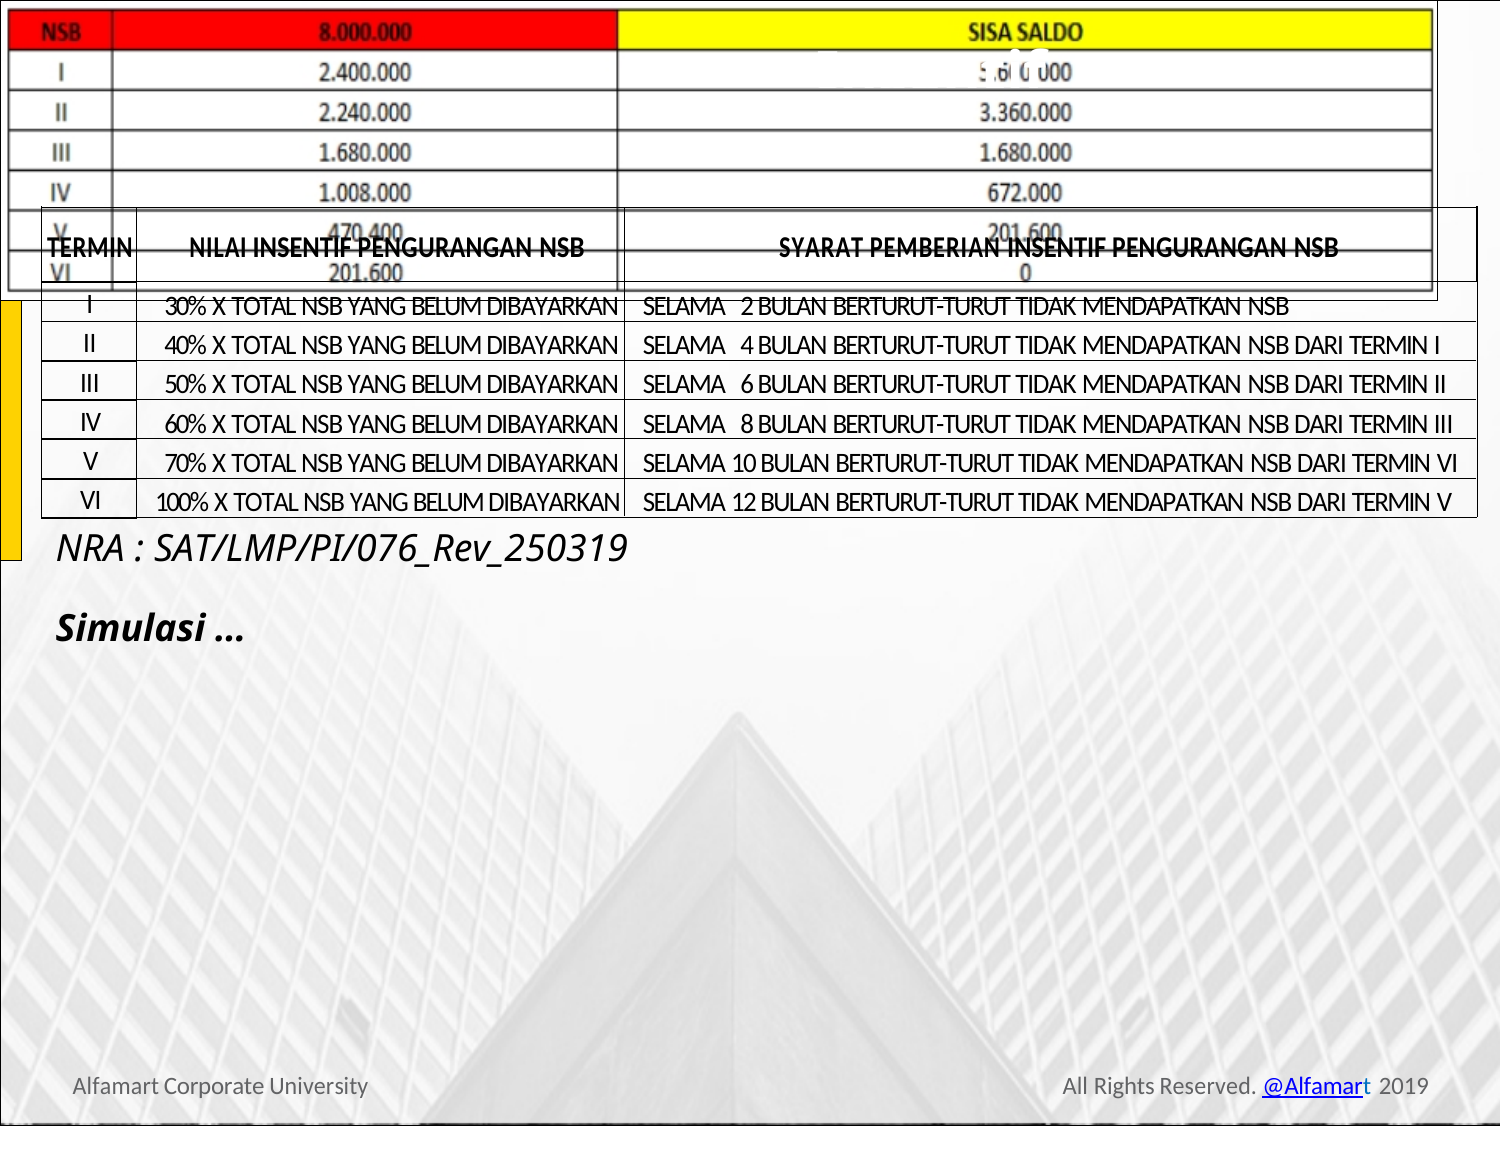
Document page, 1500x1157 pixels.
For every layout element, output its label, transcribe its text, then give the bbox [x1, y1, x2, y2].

table_cell VI [42, 480, 136, 517]
table_cell SELAMA 6 BULAN BERTURUT-TURUT TIDAK MENDAPATKAN NSB DARI TERMIN II [625, 360, 1477, 399]
text NRA : SAT/LMP/PI/076_Rev_250319 [55, 531, 1487, 570]
table_cell SELAMA 4 BULAN BERTURUT-TURUT TIDAK MENDAPATKAN NSB DARI TERMIN I [625, 321, 1477, 360]
table_cell 100% X TOTAL NSB YANG BELUM DIBAYARKAN [137, 479, 624, 517]
picture [1, 301, 21, 560]
table_cell SELAMA 10 BULAN BERTURUT-TURUT TIDAK MENDAPATKAN NSB DARI TERMIN VI [625, 438, 1477, 478]
picture [1, 1, 1500, 1125]
table_cell II [42, 322, 136, 360]
table_cell SELAMA 2 BULAN BERTURUT-TURUT TIDAK MENDAPATKAN NSB [625, 282, 1477, 321]
table_cell 40% X TOTAL NSB YANG BELUM DIBAYARKAN [137, 322, 624, 360]
table_cell 50% X TOTAL NSB YANG BELUM DIBAYARKAN [137, 361, 624, 399]
table_cell 70% X TOTAL NSB YANG BELUM DIBAYARKAN [137, 439, 624, 478]
table_header SYARAT PEMBERIAN INSENTIF PENGURANGAN NSB [625, 208, 1476, 281]
text Simulasi … [55, 610, 1487, 649]
table_cell 60% X TOTAL NSB YANG BELUM DIBAYARKAN [137, 400, 624, 438]
table_cell IV [42, 401, 136, 438]
table_cell 30% X TOTAL NSB YANG BELUM DIBAYARKAN [137, 282, 624, 321]
table_cell SELAMA 12 BULAN BERTURUT-TURUT TIDAK MENDAPATKAN NSB DARI TERMIN V [625, 478, 1477, 517]
table_cell I [42, 283, 136, 321]
picture [1, 1, 1437, 300]
table_cell V [42, 440, 136, 478]
text Alfamart Corporate University All Rights Reserved. @Alfamart 2019 [72, 1074, 1487, 1099]
table_cell III [42, 362, 136, 399]
table_header NILAI INSENTIF PENGURANGAN NSB [137, 208, 624, 281]
table_header TERMIN [42, 208, 136, 281]
table_cell SELAMA 8 BULAN BERTURUT-TURUT TIDAK MENDAPATKAN NSB DARI TERMIN III [625, 399, 1477, 438]
